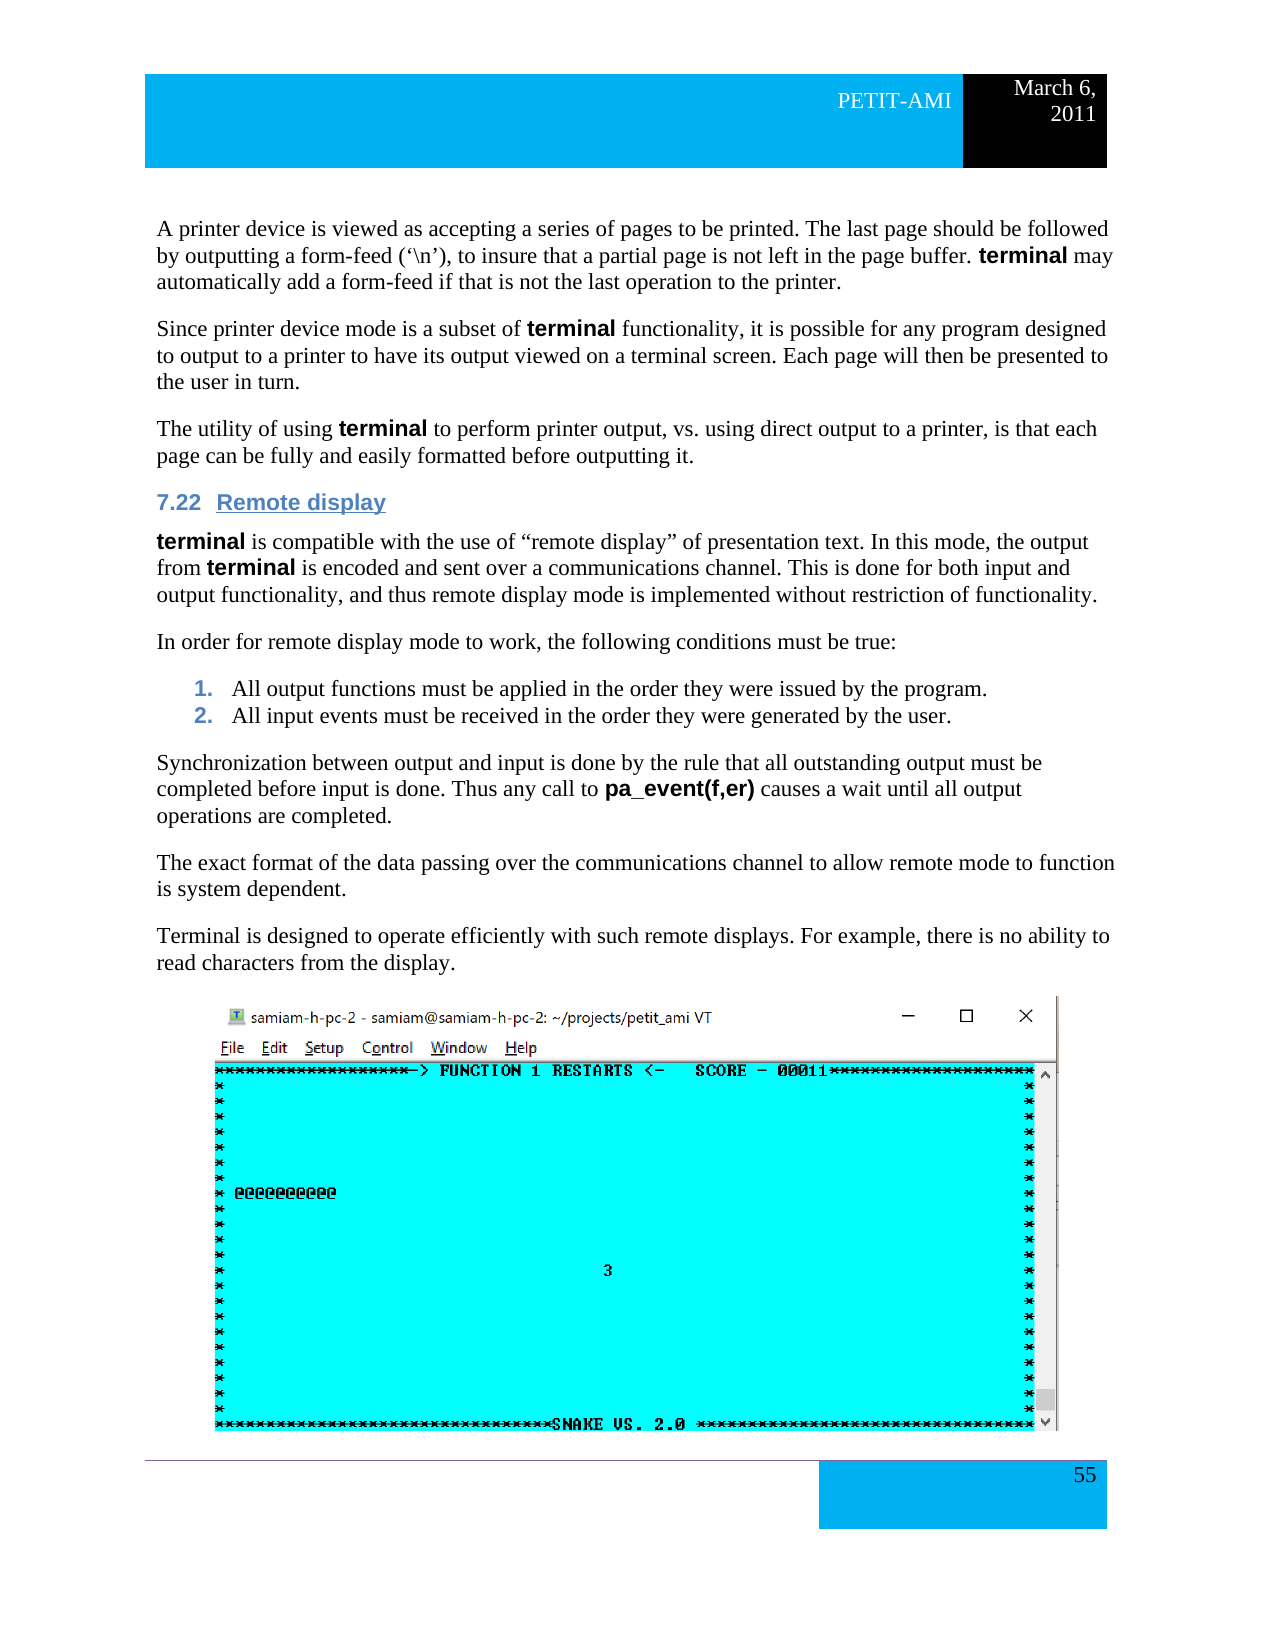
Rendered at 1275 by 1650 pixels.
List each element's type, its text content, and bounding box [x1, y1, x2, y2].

text Terminal is designed to operate efficiently with such remote displays. For example, there is no ability to read characters from the display. [156, 922, 1118, 975]
text terminal is compatible with the use of “remote display” of presentation text. In this mode, the output from terminal is encoded and sent over a communications channel. This is done for both input and output functionality, and thus remote display mode is implemented without restriction of functionality. [156, 528, 1118, 607]
subtitle Remote display [156, 489, 1118, 515]
text The exact format of the data passing over the communications channel to allow remote mode to function is system dependent. [156, 849, 1118, 902]
picture [214, 996, 1061, 1432]
list All output functions must be applied in the order they were issued by the program. [194, 675, 1118, 702]
text Synchronization between output and input is done by the rule that all outstanding output must be completed before input is done. Thus any call to pa_event(f,er) causes a wait until all output operations are completed. [156, 749, 1118, 828]
list All input events must be received in the order they were generated by the user. [194, 702, 1118, 728]
text In order for remote display mode to work, the following conditions must be true: [156, 628, 1118, 654]
text The utility of using terminal to perform printer output, vs. using direct output to a printer, is that each page can be fully and easily formatted before outputting it. [156, 415, 1118, 468]
text A printer device is viewed as accepting a series of pages to be printed. The last page should be followed by outputting a form-feed (‘\n’), to insure that a partial page is not left in the page buffer. terminal may automatically add a form-feed if that is not the last operation to the printer. [156, 215, 1118, 294]
text Since printer device mode is a subset of terminal functionality, it is possible for any program designed to output to a printer to have its output viewed on a terminal screen. Each page will then be presented to the user in turn. [156, 315, 1118, 394]
